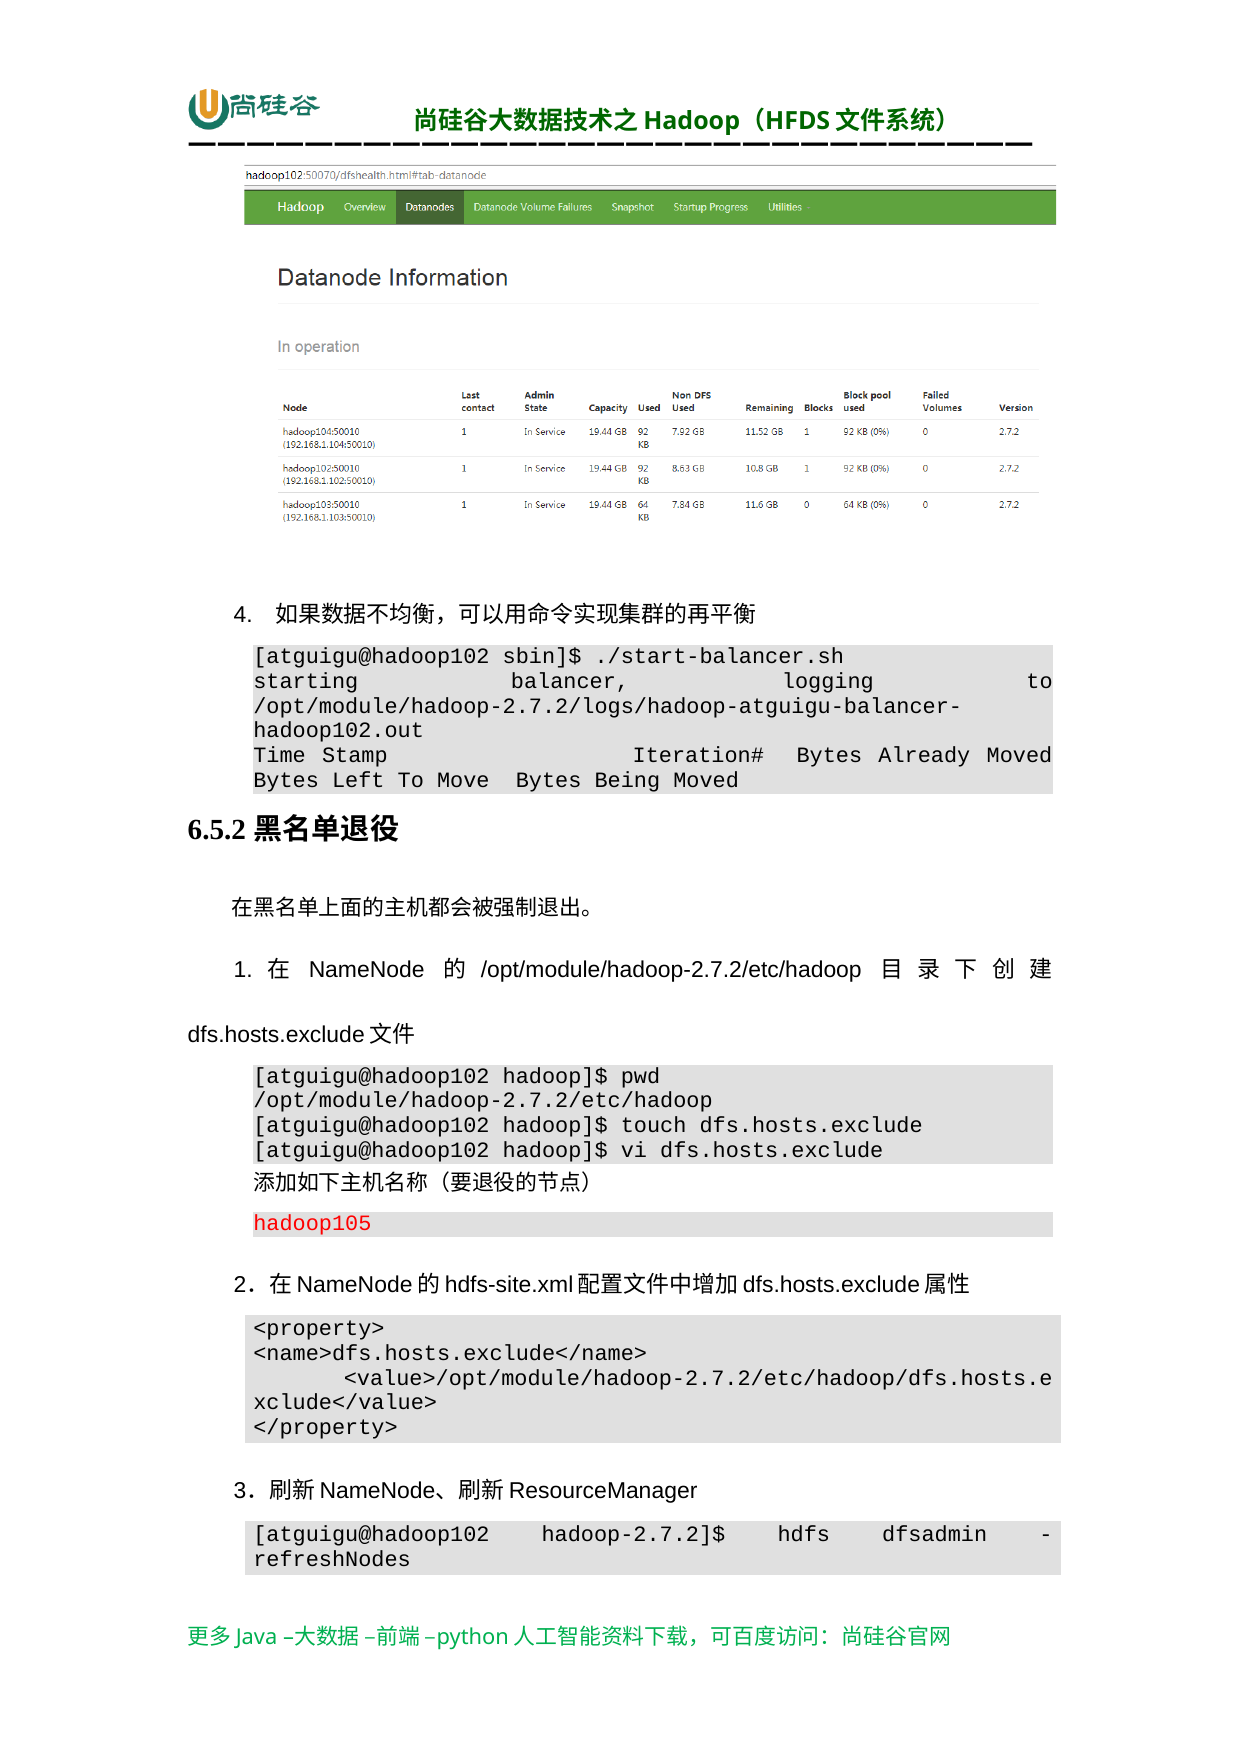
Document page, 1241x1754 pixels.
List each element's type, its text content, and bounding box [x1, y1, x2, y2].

text /opt/module/hadoop-2.7.2/etc/hadoop [253, 1090, 1053, 1114]
text 添加如下主机名称（要退役的节点） [187, 1164, 1053, 1197]
text [atguigu@hadoop102 sbin]$ ./start-balancer.sh [253, 645, 1053, 670]
text [atguigu@hadoop102 hadoop]$ pwd [253, 1065, 1053, 1090]
text [atguigu@hadoop102 hadoop-2.7.2]$ hdfs dfsadmin -refreshNodes [245, 1521, 1061, 1575]
text </property> [245, 1416, 1061, 1443]
text 3．刷新NameNode、刷新ResourceManager [187, 1456, 1053, 1521]
text [atguigu@hadoop102 hadoop]$ vi dfs.hosts.exclude [253, 1139, 1053, 1164]
text <property> [245, 1315, 1061, 1342]
text <value>/opt/module/hadoop-2.7.2/etc/hadoop/dfs.hosts.exclude</value> [245, 1367, 1061, 1416]
picture [244, 164, 1057, 538]
text Time Stamp Iteration# Bytes Already Moved Bytes Left To Move Bytes Being Moved [253, 744, 1053, 794]
text 4. 如果数据不均衡，可以用命令实现集群的再平衡 [187, 580, 1053, 645]
subtitle 6.5.2 黑名单退役 [187, 794, 1053, 859]
picture [187, 88, 320, 130]
text [atguigu@hadoop102 hadoop]$ touch dfs.hosts.exclude [253, 1114, 1053, 1139]
text 在黑名单上面的主机都会被强制退出。 [187, 889, 1053, 922]
text starting balancer, logging to /opt/module/hadoop-2.7.2/logs/hadoop-atguigu-balancer-hadoop102.out [253, 670, 1053, 744]
text 1.在NameNode的/opt/module/hadoop-2.7.2/etc/hadoop目录下创建dfs.hosts.exclude文件 [187, 935, 1053, 1065]
text 2．在NameNode的hdfs-site.xml配置文件中增加dfs.hosts.exclude属性 [187, 1250, 1053, 1315]
text hadoop105 [253, 1212, 1053, 1237]
text <name>dfs.hosts.exclude</name> [245, 1342, 1061, 1367]
